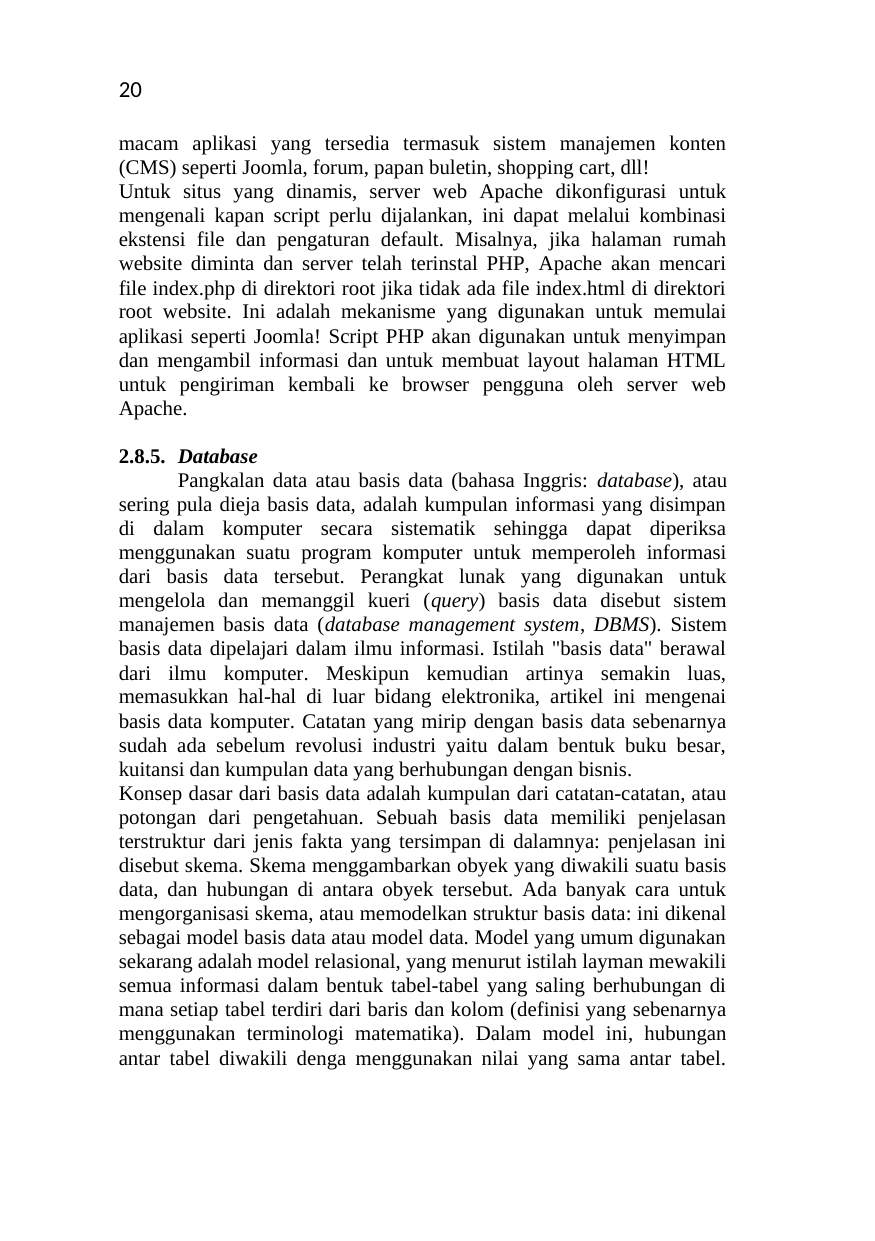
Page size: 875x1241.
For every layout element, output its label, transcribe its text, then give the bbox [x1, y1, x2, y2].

text Pangkalan data atau basis data (bahasa Inggris: database), atau sering pula dieja basis data, adalah kumpulan informasi yang disimpan di dalam komputer secara sistematik sehingga dapat diperiksa menggunakan suatu program komputer untuk memperoleh informasi dari basis data tersebut. Perangkat lunak yang digunakan untuk mengelola dan memanggil kueri (query) basis data disebut sistem manajemen basis data (database management system, DBMS). Sistem basis data dipelajari dalam ilmu informasi. Istilah "basis data" berawal dari ilmu komputer. Meskipun kemudian artinya semakin luas, memasukkan hal-hal di luar bidang elektronika, artikel ini mengenai basis data komputer. Catatan yang mirip dengan basis data sebenarnya sudah ada sebelum revolusi industri yaitu dalam bentuk buku besar, kuitansi dan kumpulan data yang berhubungan dengan bisnis. [118, 468, 727, 781]
subtitle Database [118, 444, 727, 468]
text Untuk situs yang dinamis, server web Apache dikonfigurasi untuk mengenali kapan script perlu dijalankan, ini dapat melalui kombinasi ekstensi file dan pengaturan default. Misalnya, jika halaman rumah website diminta dan server telah terinstal PHP, Apache akan mencari file index.php di direktori root jika tidak ada file index.html di direktori root website. Ini adalah mekanisme yang digunakan untuk memulai aplikasi seperti Joomla! Script PHP akan digunakan untuk menyimpan dan mengambil informasi dan untuk membuat layout halaman HTML untuk pengiriman kembali ke browser pengguna oleh server web Apache. [118, 179, 727, 420]
